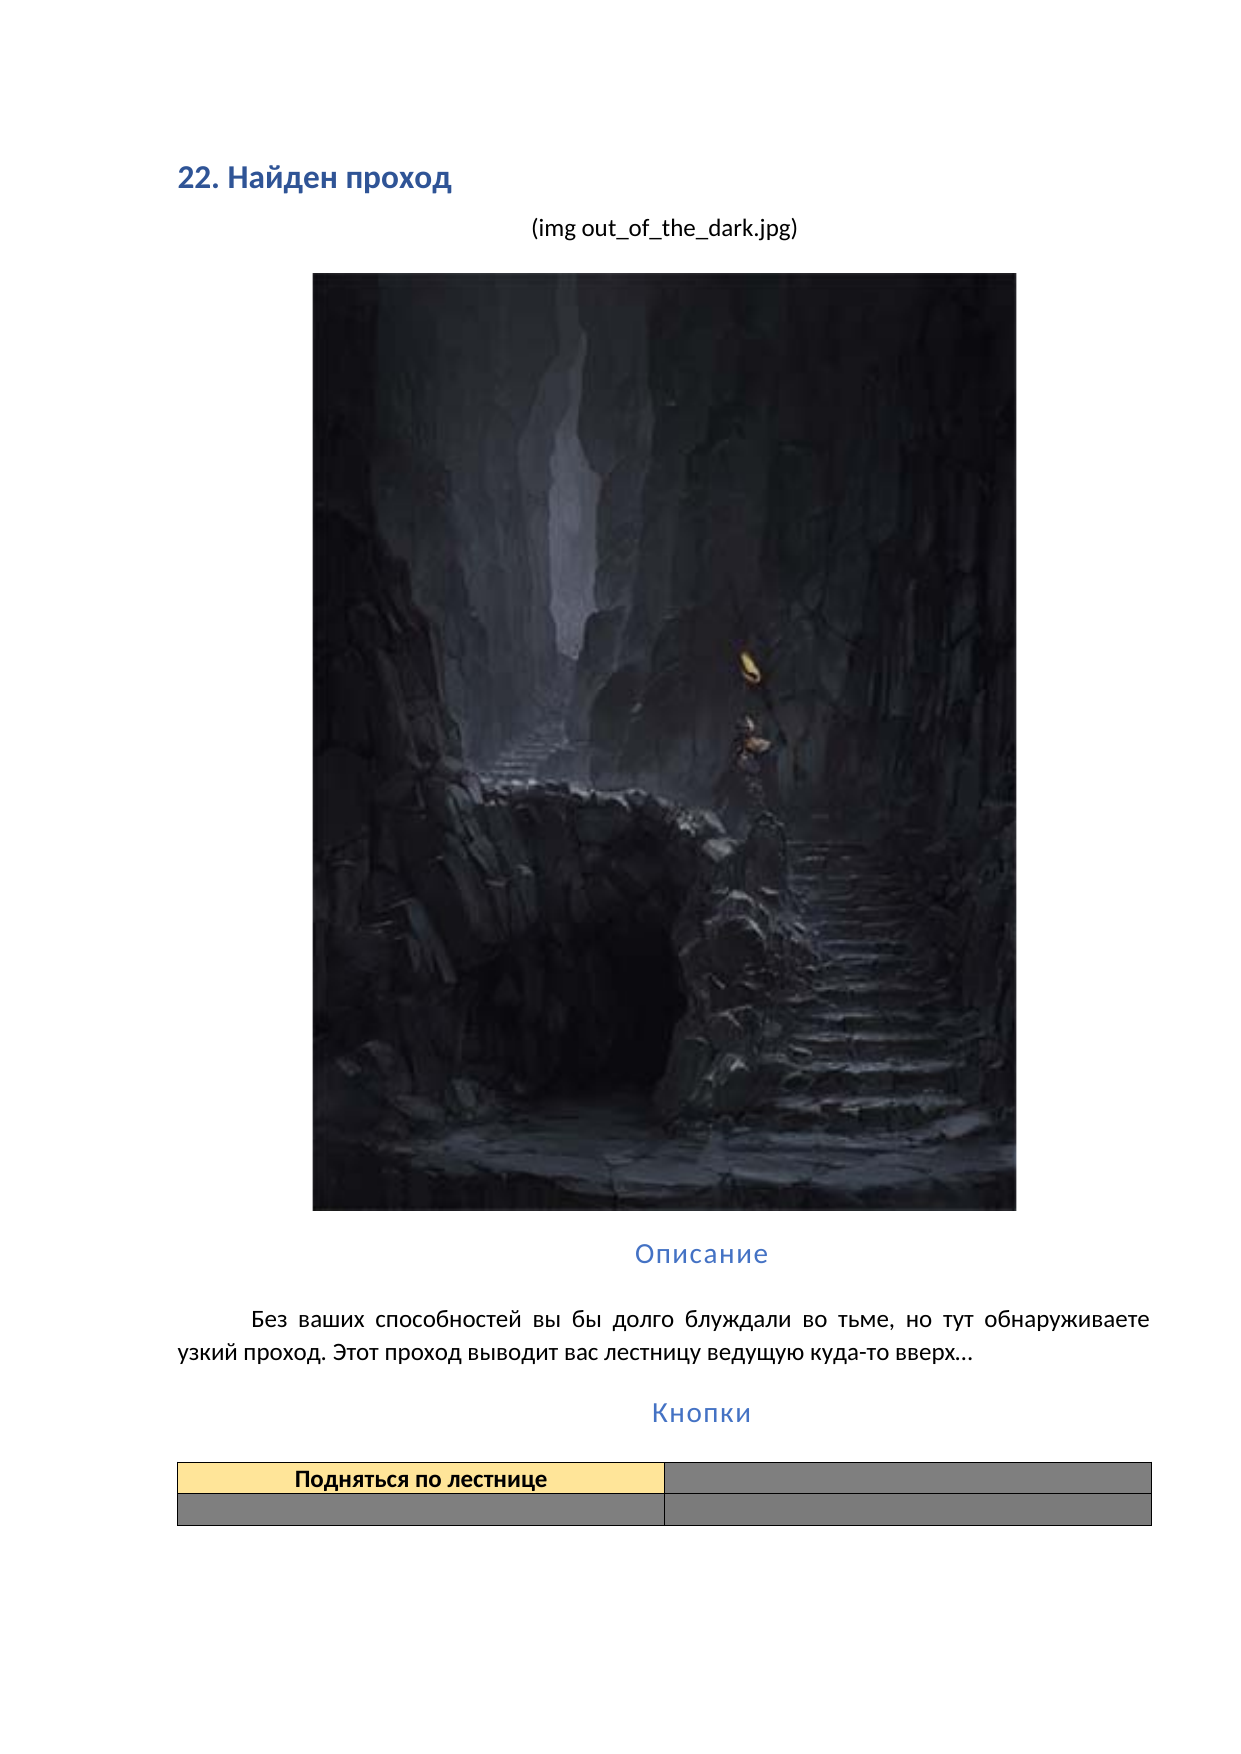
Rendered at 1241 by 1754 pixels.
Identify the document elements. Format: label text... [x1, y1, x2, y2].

table_header Подняться по лестнице [178, 1463, 664, 1493]
subtitle Кнопки [177, 1394, 1152, 1430]
picture [312, 273, 1017, 1211]
text (img out_of_the_dark.jpg) [177, 212, 1152, 243]
table_cell [178, 1494, 664, 1525]
subtitle Описание [177, 1236, 1152, 1271]
subtitle Найден проход [177, 156, 1152, 196]
text Без ваших способностей вы бы долго блуждали во тьме, но тут обнаруживаете узкий проход. Этот проход выводит вас лестницу ведущую куда-то вверх… [177, 1303, 1152, 1367]
table_header [665, 1463, 1151, 1493]
table_cell [665, 1494, 1151, 1525]
